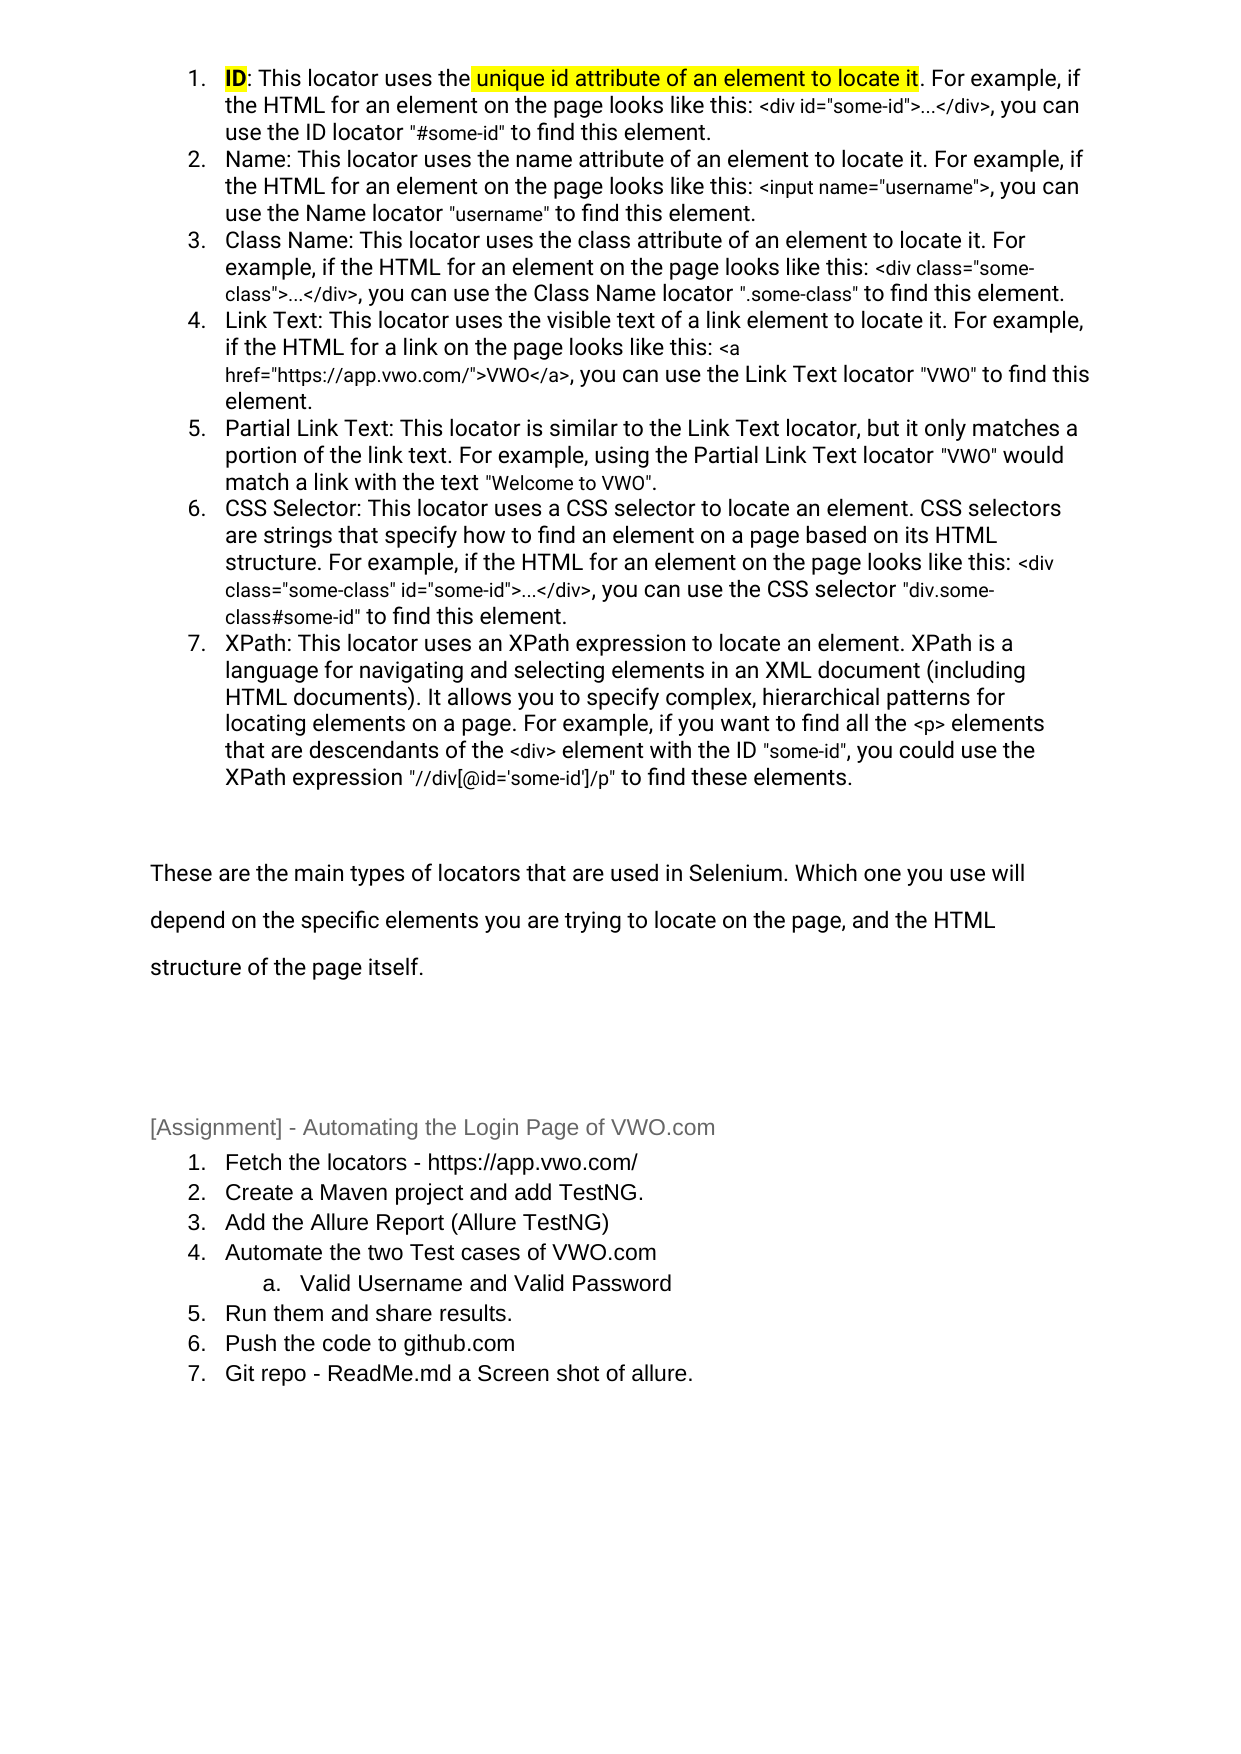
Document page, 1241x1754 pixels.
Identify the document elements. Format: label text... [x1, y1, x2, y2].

list Fetch the locators - https://app.vwo.com/ [187, 1149, 1090, 1175]
list XPath: This locator uses an XPath expression to locate an element. XPath is a language for navigating and selecting elements in an XML document (including HTML documents). It allows you to specify complex, hierarchical patterns for locating elements on a page. For example, if you want to find all the <p> elements that are descendants of the <div> element with the ID "some-id", you could use the XPath expression "//div[@id='some-id']/p" to find these elements. [187, 630, 1090, 791]
list Partial Link Text: This locator is similar to the Link Text locator, but it only matches a portion of the link text. For example, using the Partial Link Text locator "VWO" would match a link with the text "Welcome to VWO". [187, 415, 1090, 496]
list Push the code to github.com [187, 1330, 1090, 1356]
list Add the Allure Report (Allure TestNG) [187, 1209, 1090, 1236]
list Class Name: This locator uses the class attribute of an element to locate it. For example, if the HTML for an element on the page looks like this: <div class="some-class">...</div>, you can use the Class Name locator ".some-class" to find this element. [187, 227, 1090, 307]
list CSS Selector: This locator uses a CSS selector to locate an element. CSS selectors are strings that specify how to find an element on a page based on its HTML structure. For example, if the HTML for an element on the page looks like this: <div class="some-class" id="some-id">...</div>, you can use the CSS selector "div.some-class#some-id" to find this element. [187, 496, 1090, 630]
subtitle [Assignment] - Automating the Login Page of VWO.com [150, 1114, 1090, 1140]
list Run them and share results. [187, 1300, 1090, 1326]
list Automate the two Test cases of VWO.com [187, 1239, 1090, 1266]
list Git repo - ReadMe.md a Screen shot of allure. [187, 1360, 1090, 1387]
list Create a Maven project and add TestNG. [187, 1179, 1090, 1205]
list ID: This locator uses the unique id attribute of an element to locate it. For example, if the HTML for an element on the page looks like this: <div id="some-id">...</div>, you can use the ID locator "#some-id" to find this element. [187, 66, 1090, 146]
list Name: This locator uses the name attribute of an element to locate it. For example, if the HTML for an element on the page looks like this: <input name="username">, you can use the Name locator "username" to find this element. [187, 146, 1090, 227]
list Valid Username and Valid Password [262, 1269, 1090, 1296]
list Link Text: This locator uses the visible text of a link element to locate it. For example, if the HTML for a link on the page looks like this: <a href="https://app.vwo.com/">VWO</a>, you can use the Link Text locator "VWO" to find this element. [187, 307, 1090, 415]
text These are the main types of locators that are used in Selenium. Which one you use will depend on the specific elements you are trying to locate on the page, and the HTML structure of the page itself. [150, 860, 1090, 981]
